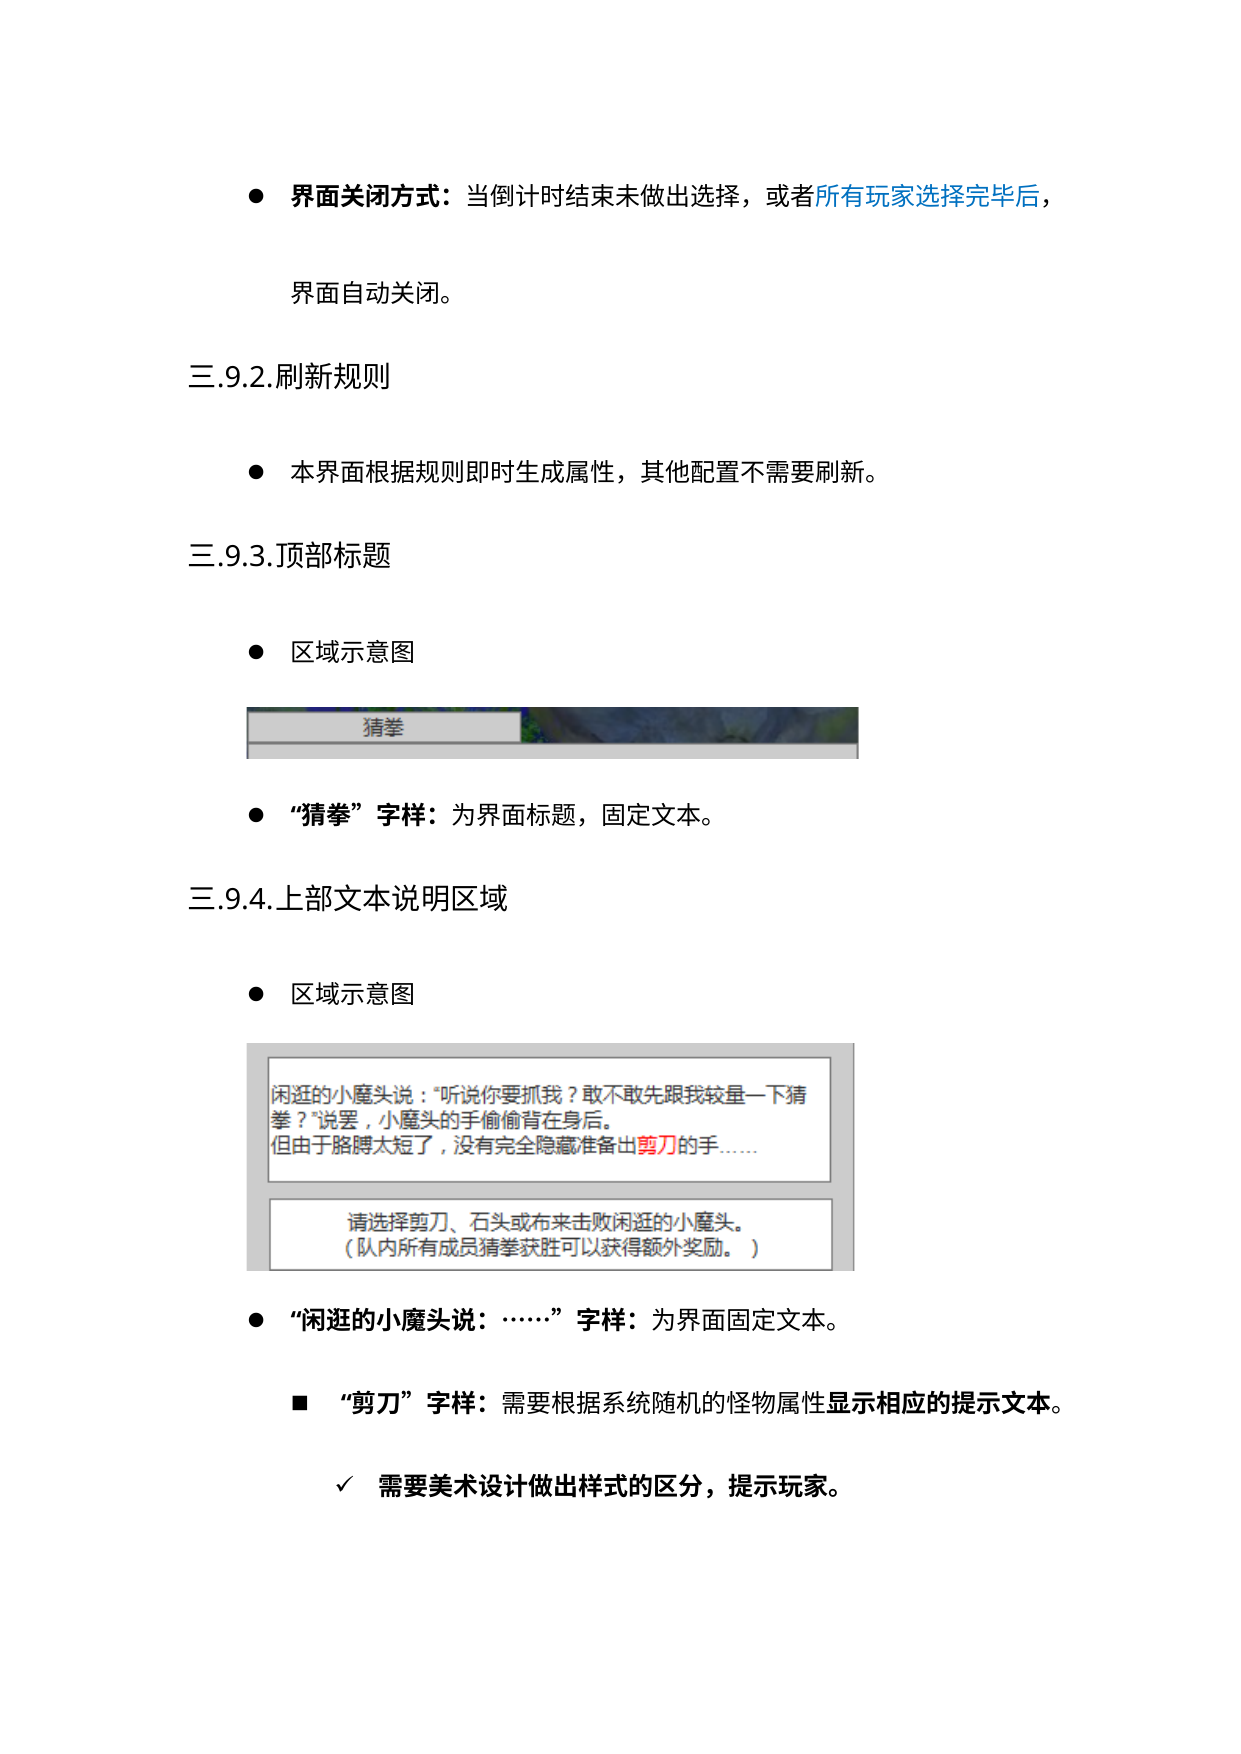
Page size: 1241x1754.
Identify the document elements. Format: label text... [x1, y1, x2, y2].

list 区域示意图 [247, 618, 1053, 683]
list 界面关闭方式：当倒计时结束未做出选择，或者所有玩家选择完毕后，界面自动关闭。 [247, 162, 1053, 324]
picture [246, 1043, 855, 1271]
list “闲逛的小魔头说：……”字样：为界面固定文本。 [247, 1286, 1053, 1351]
text 顶部标题 [187, 522, 1053, 587]
picture [246, 707, 859, 759]
list “猜拳”字样：为界面标题，固定文本。 [247, 781, 1053, 846]
list 本界面根据规则即时生成属性，其他配置不需要刷新。 [247, 438, 1053, 503]
text 刷新规则 [187, 343, 1053, 408]
list 需要美术设计做出样式的区分，提示玩家。 [334, 1452, 1053, 1517]
list “剪刀”字样：需要根据系统随机的怪物属性显示相应的提示文本。 [290, 1369, 1053, 1434]
text 上部文本说明区域 [187, 864, 1053, 929]
list 区域示意图 [247, 960, 1053, 1025]
